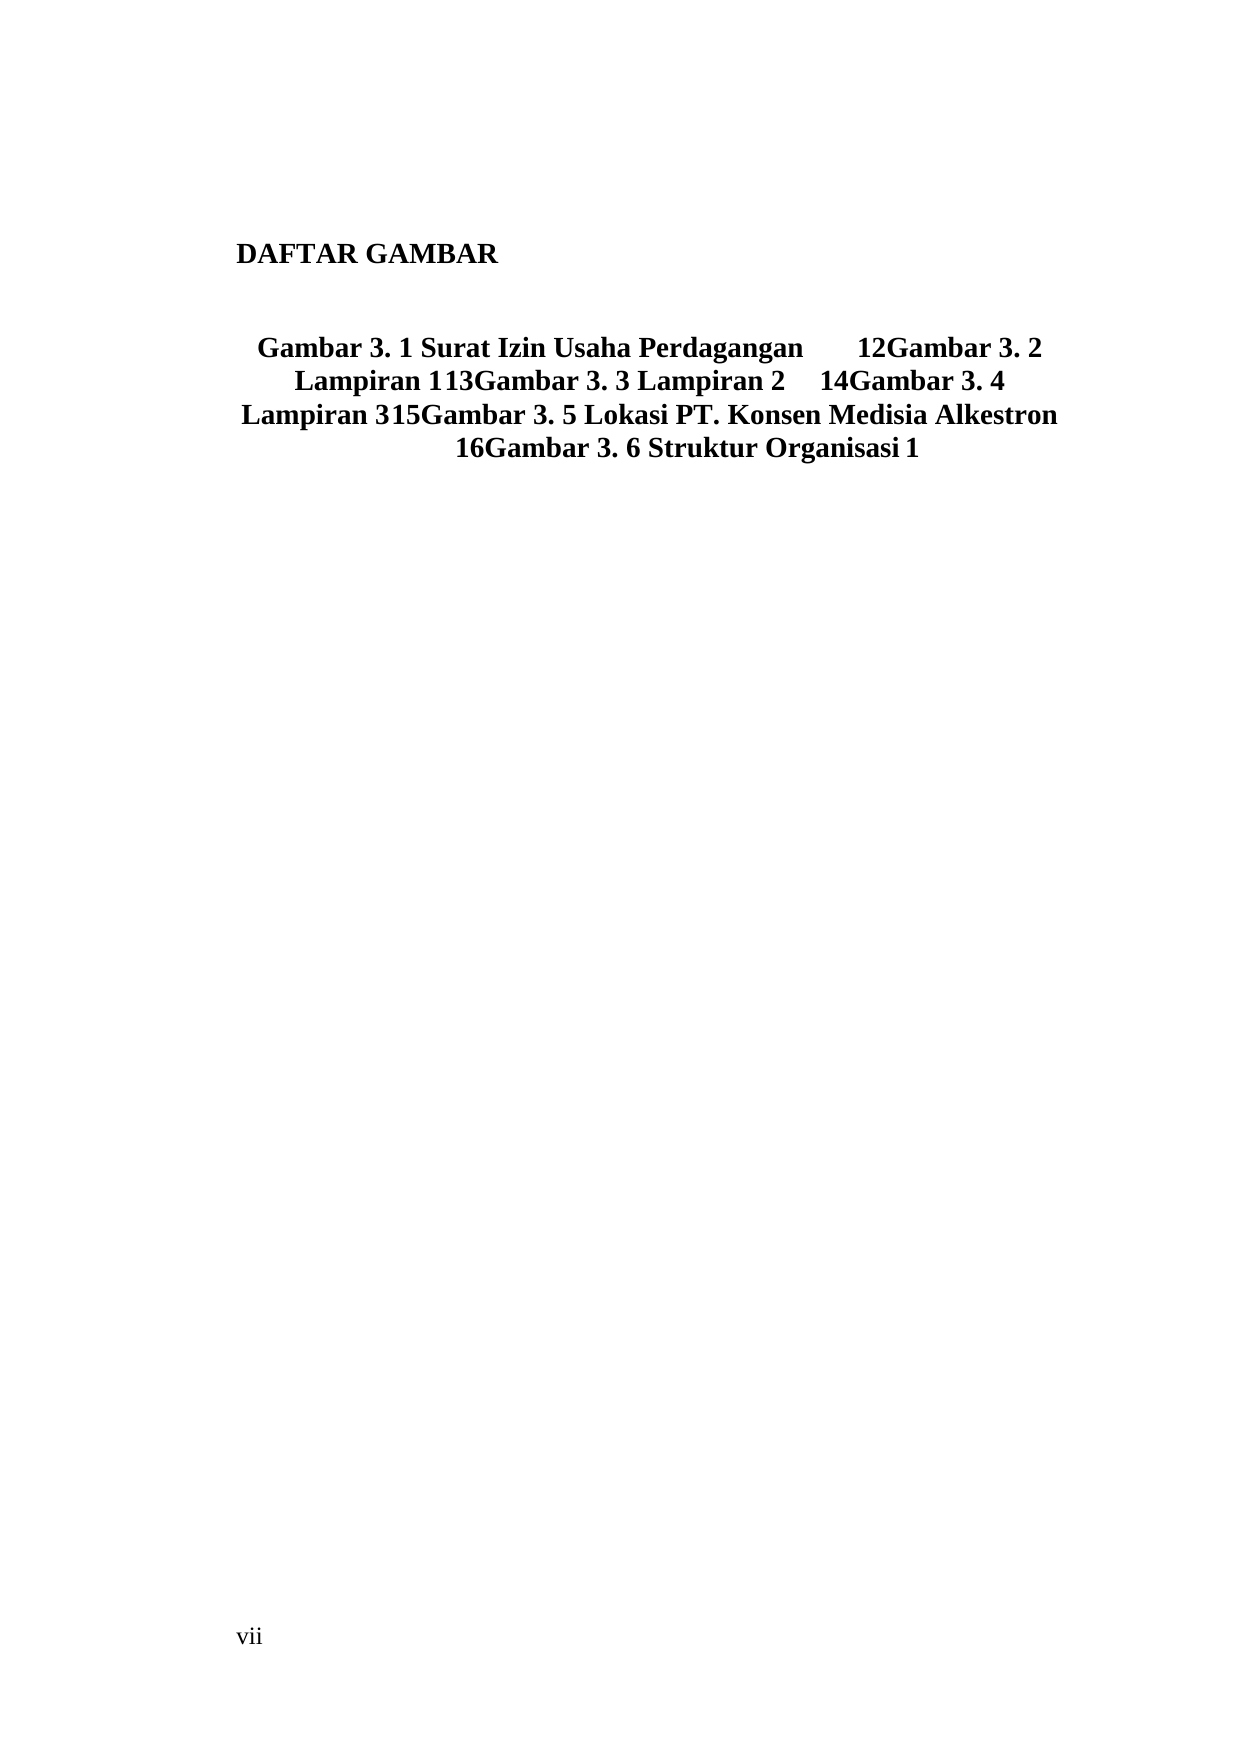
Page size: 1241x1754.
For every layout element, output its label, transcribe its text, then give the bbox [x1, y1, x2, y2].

subtitle DAFTAR GAMBAR [236, 236, 1063, 270]
